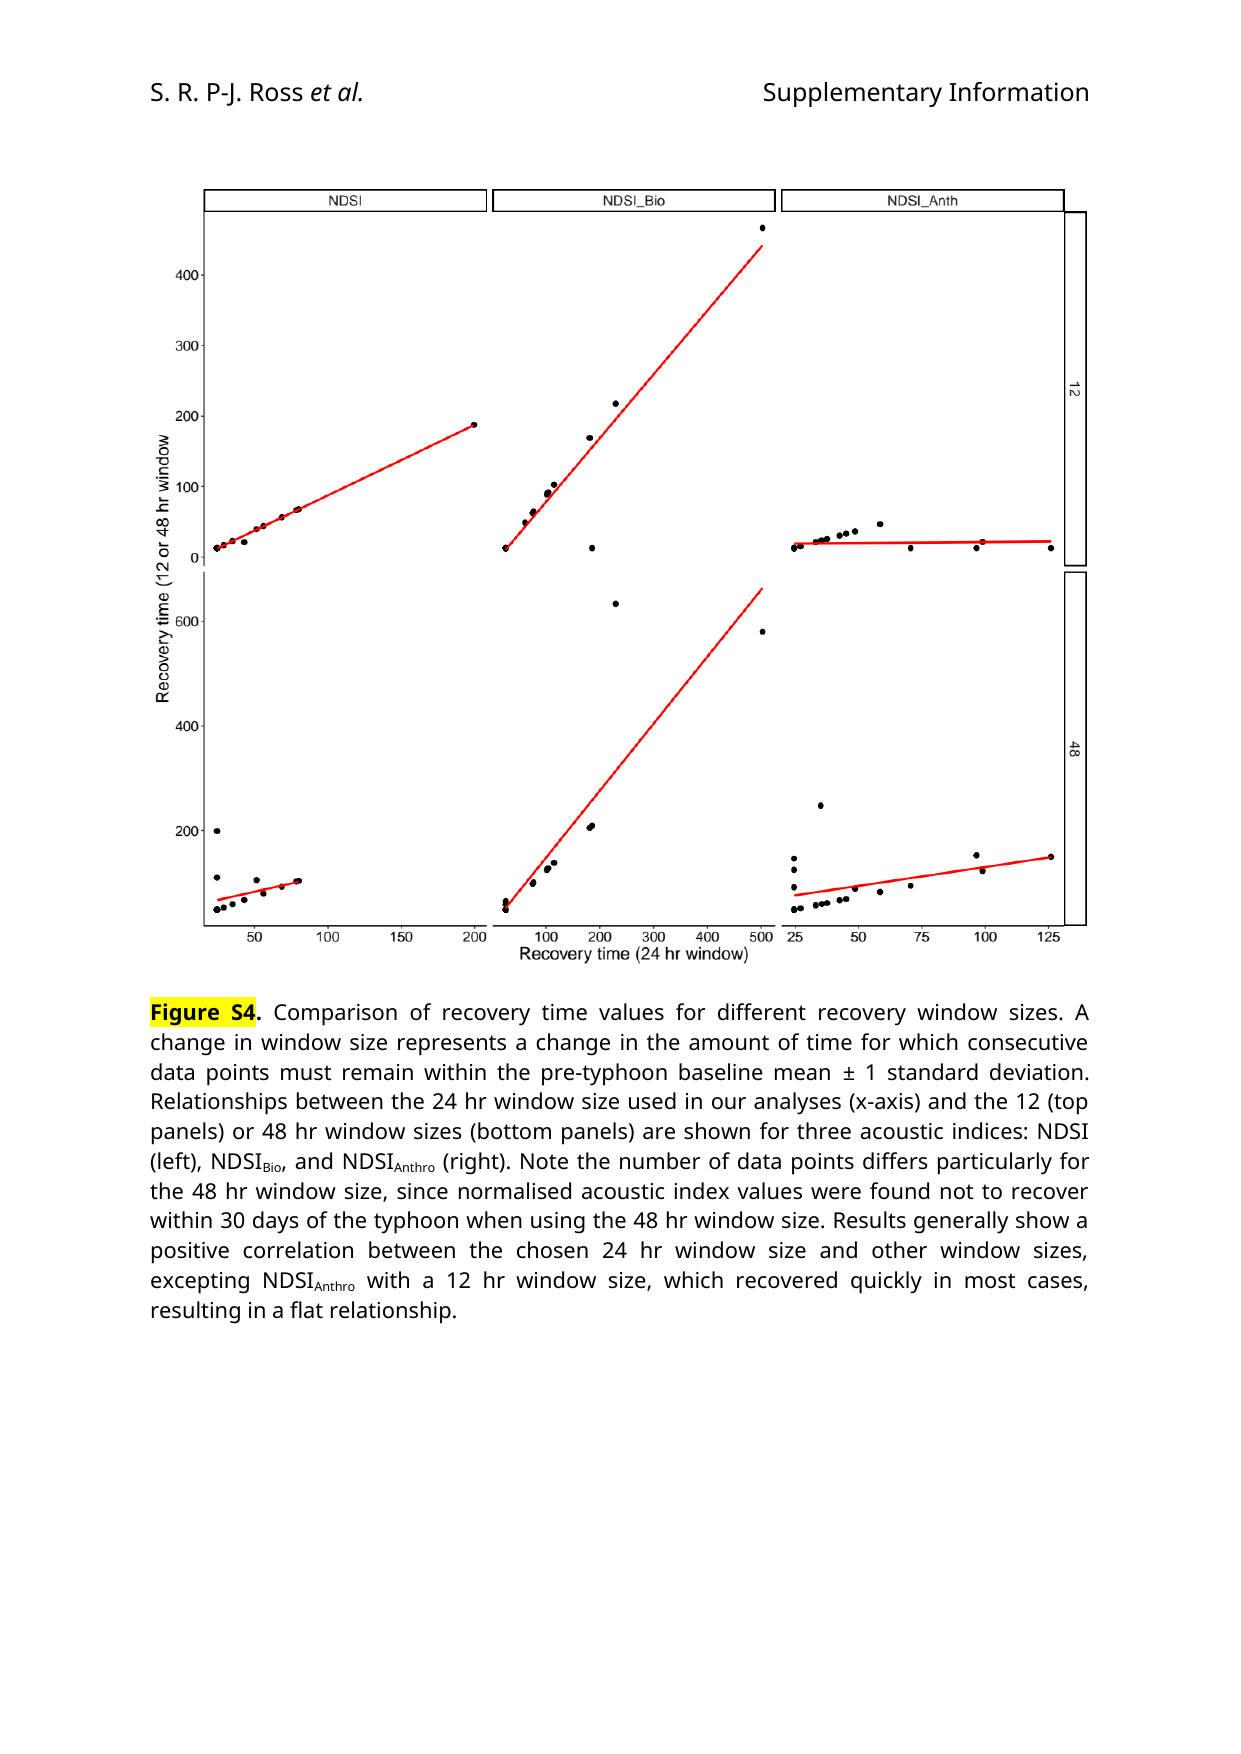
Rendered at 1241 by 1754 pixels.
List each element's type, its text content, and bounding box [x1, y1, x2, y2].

text Figure S4. Comparison of recovery time values for different recovery window sizes. A change in window size represents a change in the amount of time for which consecutive data points must remain within the pre-typhoon baseline mean ± 1 standard deviation. Relationships between the 24 hr window size used in our analyses (x-axis) and the 12 (top panels) or 48 hr window sizes (bottom panels) are shown for three acoustic indices: NDSI (left), NDSIBio, and NDSIAnthro (right). Note the number of data points differs particularly for the 48 hr window size, since normalised acoustic index values were found not to recover within 30 days of the typhoon when using the 48 hr window size. Results generally show a positive correlation between the chosen 24 hr window size and other window sizes, excepting NDSIAnthro with a 12 hr window size, which recovered quickly in most cases, resulting in a flat relationship. [150, 997, 1090, 1324]
